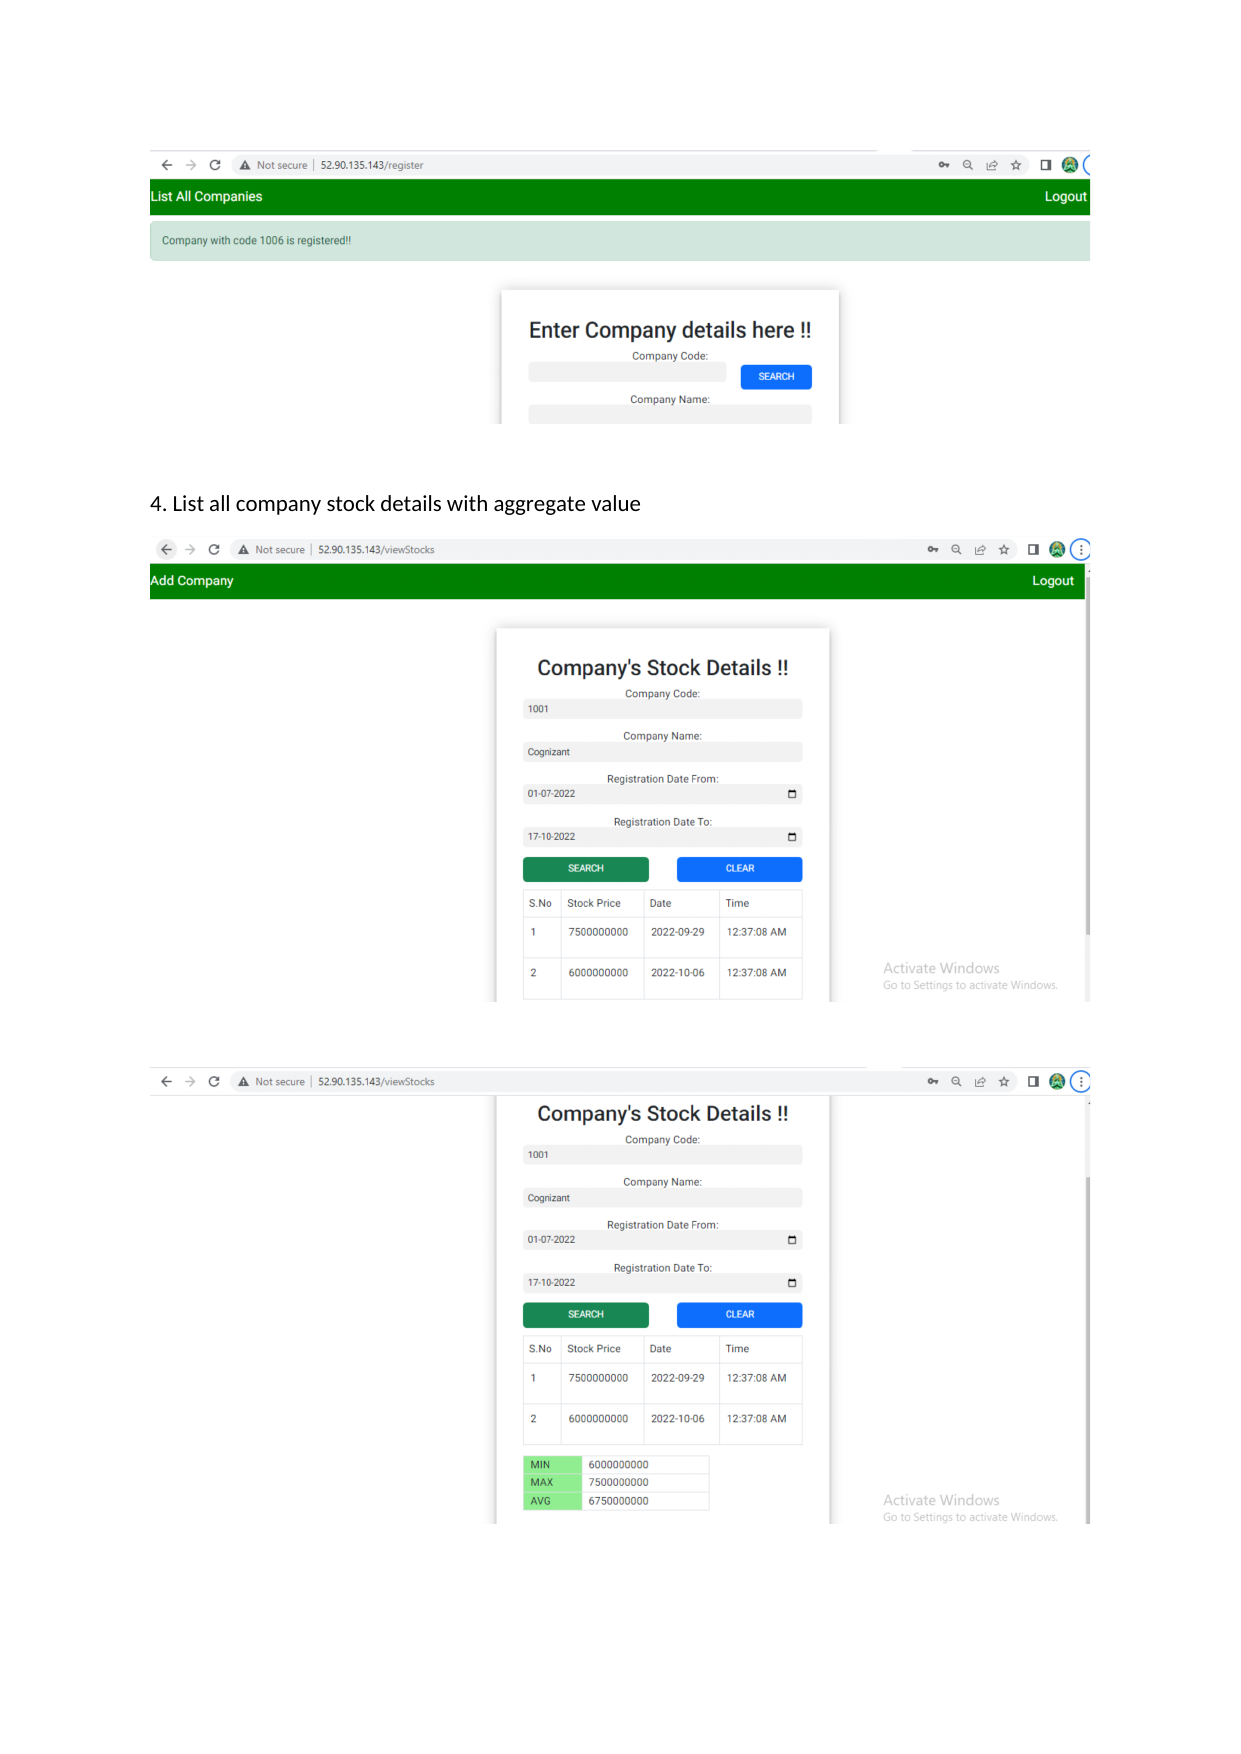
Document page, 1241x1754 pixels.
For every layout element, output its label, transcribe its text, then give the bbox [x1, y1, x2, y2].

text 4. List all company stock details with aggregate value [150, 489, 1090, 517]
picture [150, 1067, 1091, 1524]
picture [150, 536, 1091, 1002]
picture [150, 150, 1091, 424]
